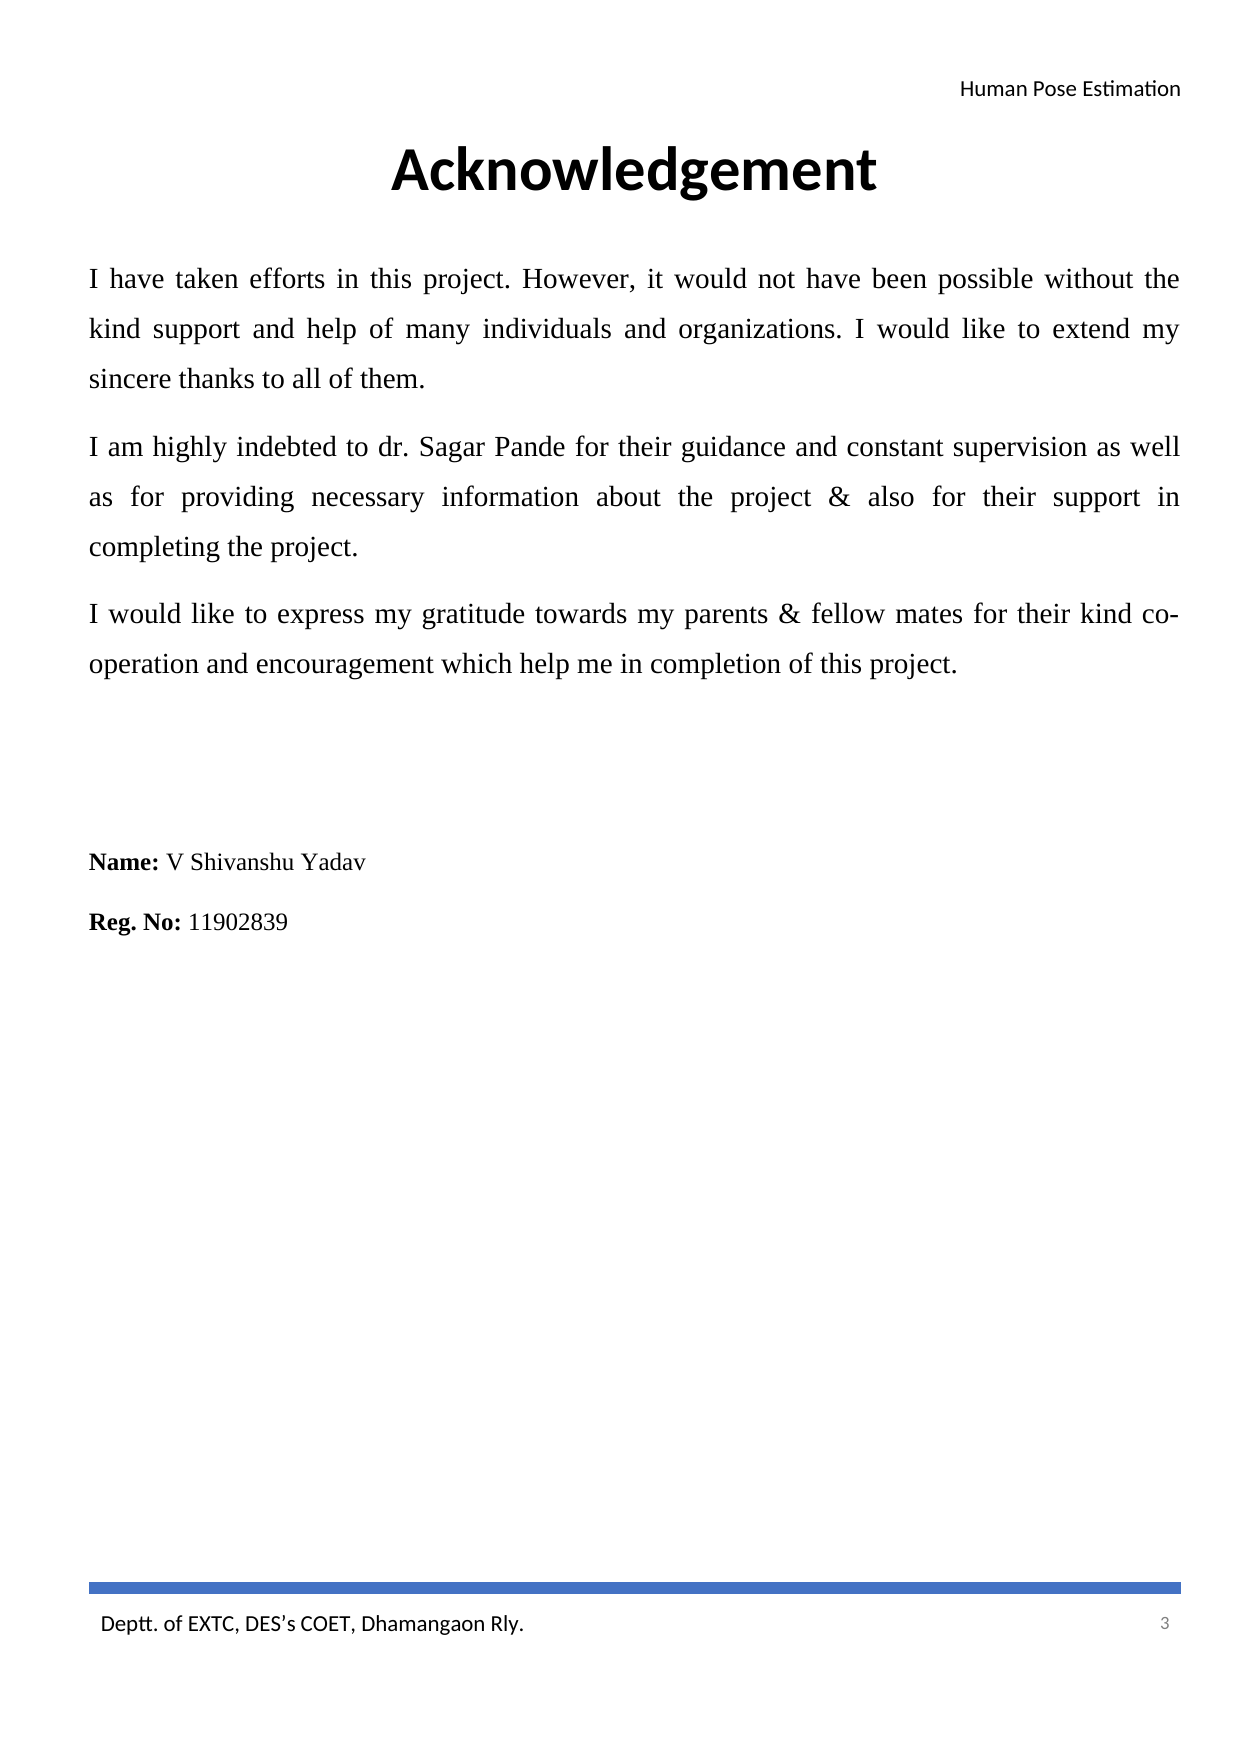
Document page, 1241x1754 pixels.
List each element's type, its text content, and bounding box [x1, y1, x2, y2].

text I am highly indebted to dr. Sagar Pande for their guidance and constant supervision as well as for providing necessary information about the project & also for their support in completing the project. [89, 429, 1181, 563]
text I have taken efforts in this project. However, it would not have been possible without the kind support and help of many individuals and organizations. I would like to extend my sincere thanks to all of them. [89, 261, 1181, 395]
text Reg. No: 11902839 [89, 907, 1181, 936]
text Name: V Shivanshu Yadav [89, 847, 1181, 876]
text Acknowledgement [89, 130, 1181, 206]
text I would like to express my gratitude towards my parents & fellow mates for their kind co-operation and encouragement which help me in completion of this project. [89, 596, 1181, 680]
